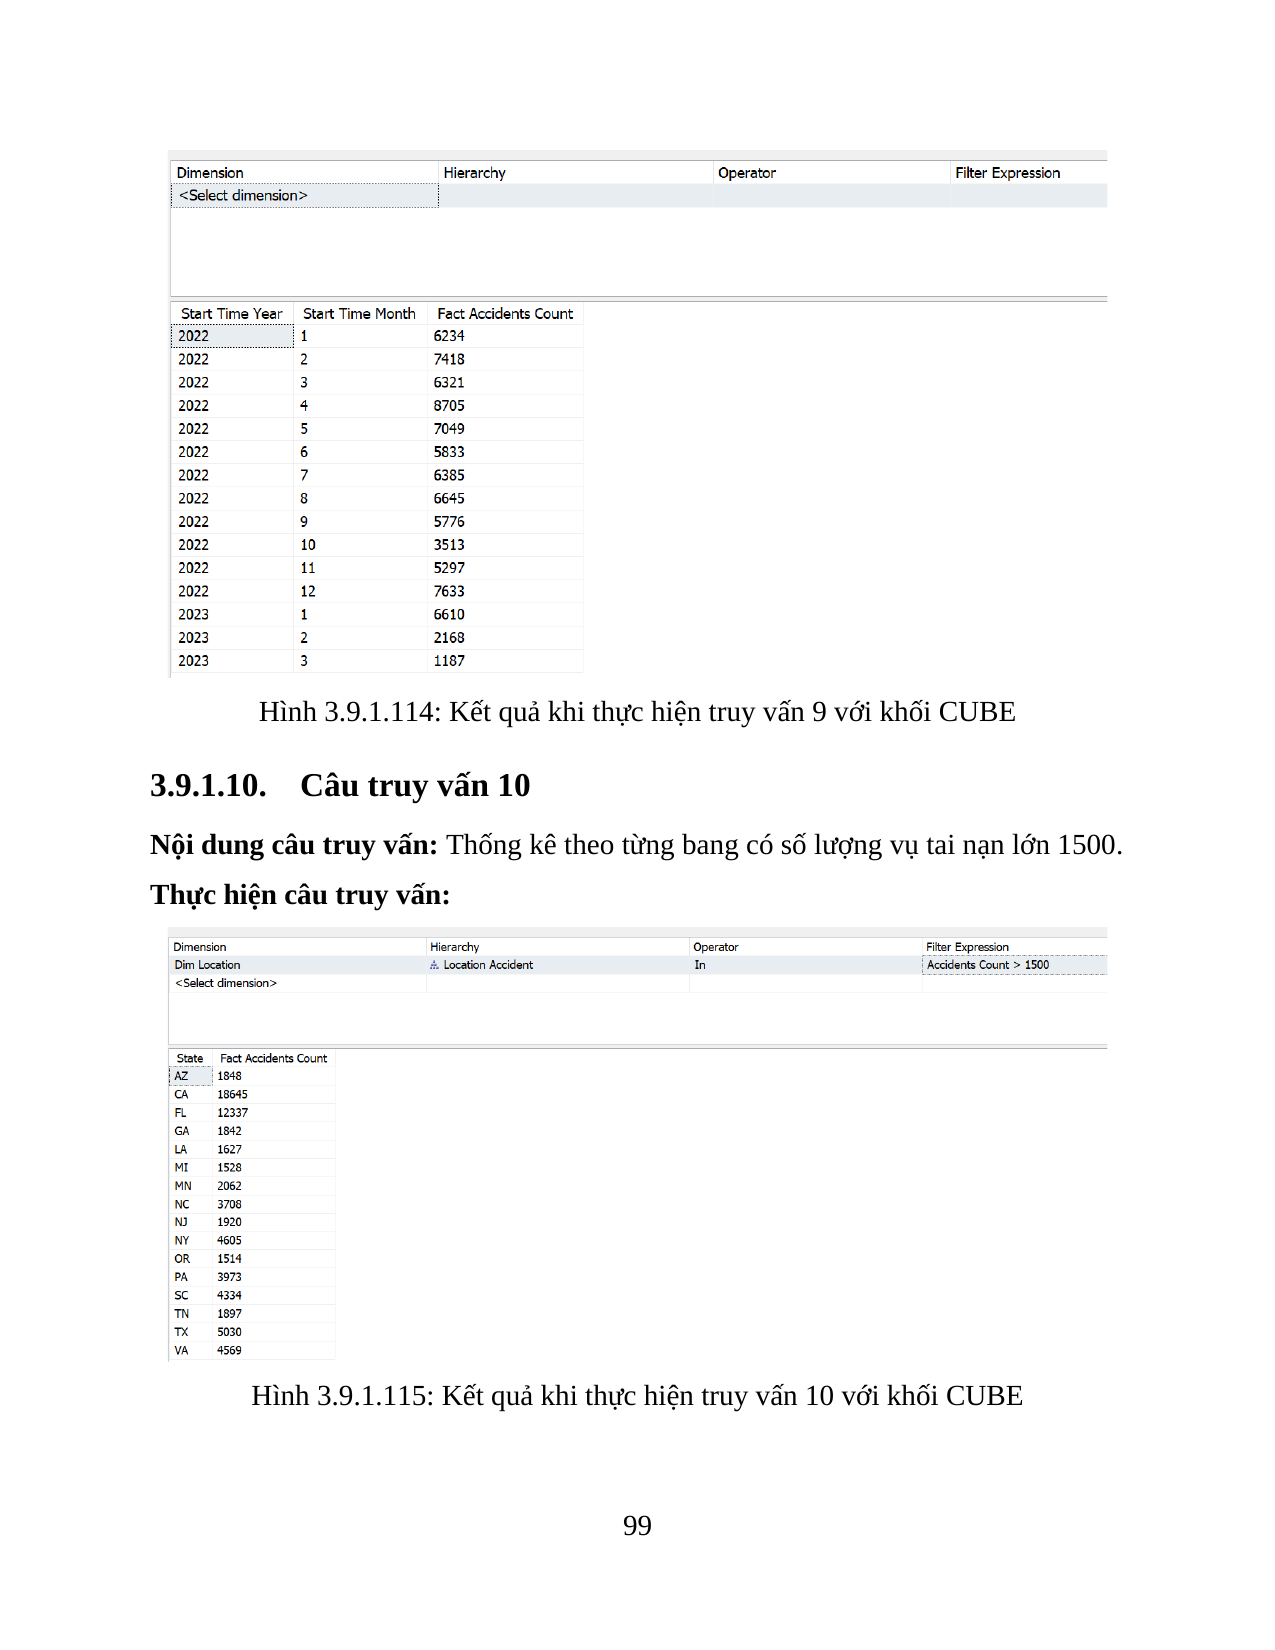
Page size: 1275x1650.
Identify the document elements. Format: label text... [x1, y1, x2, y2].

picture [167, 150, 1108, 678]
subtitle Câu truy vấn 10 [150, 766, 1125, 804]
picture [167, 927, 1108, 1362]
text Nội dung câu truy vấn: Thống kê theo từng bang có số lượng vụ tai nạn lớn 1500. [150, 827, 1125, 861]
text Thực hiện câu truy vấn: [150, 877, 1125, 911]
